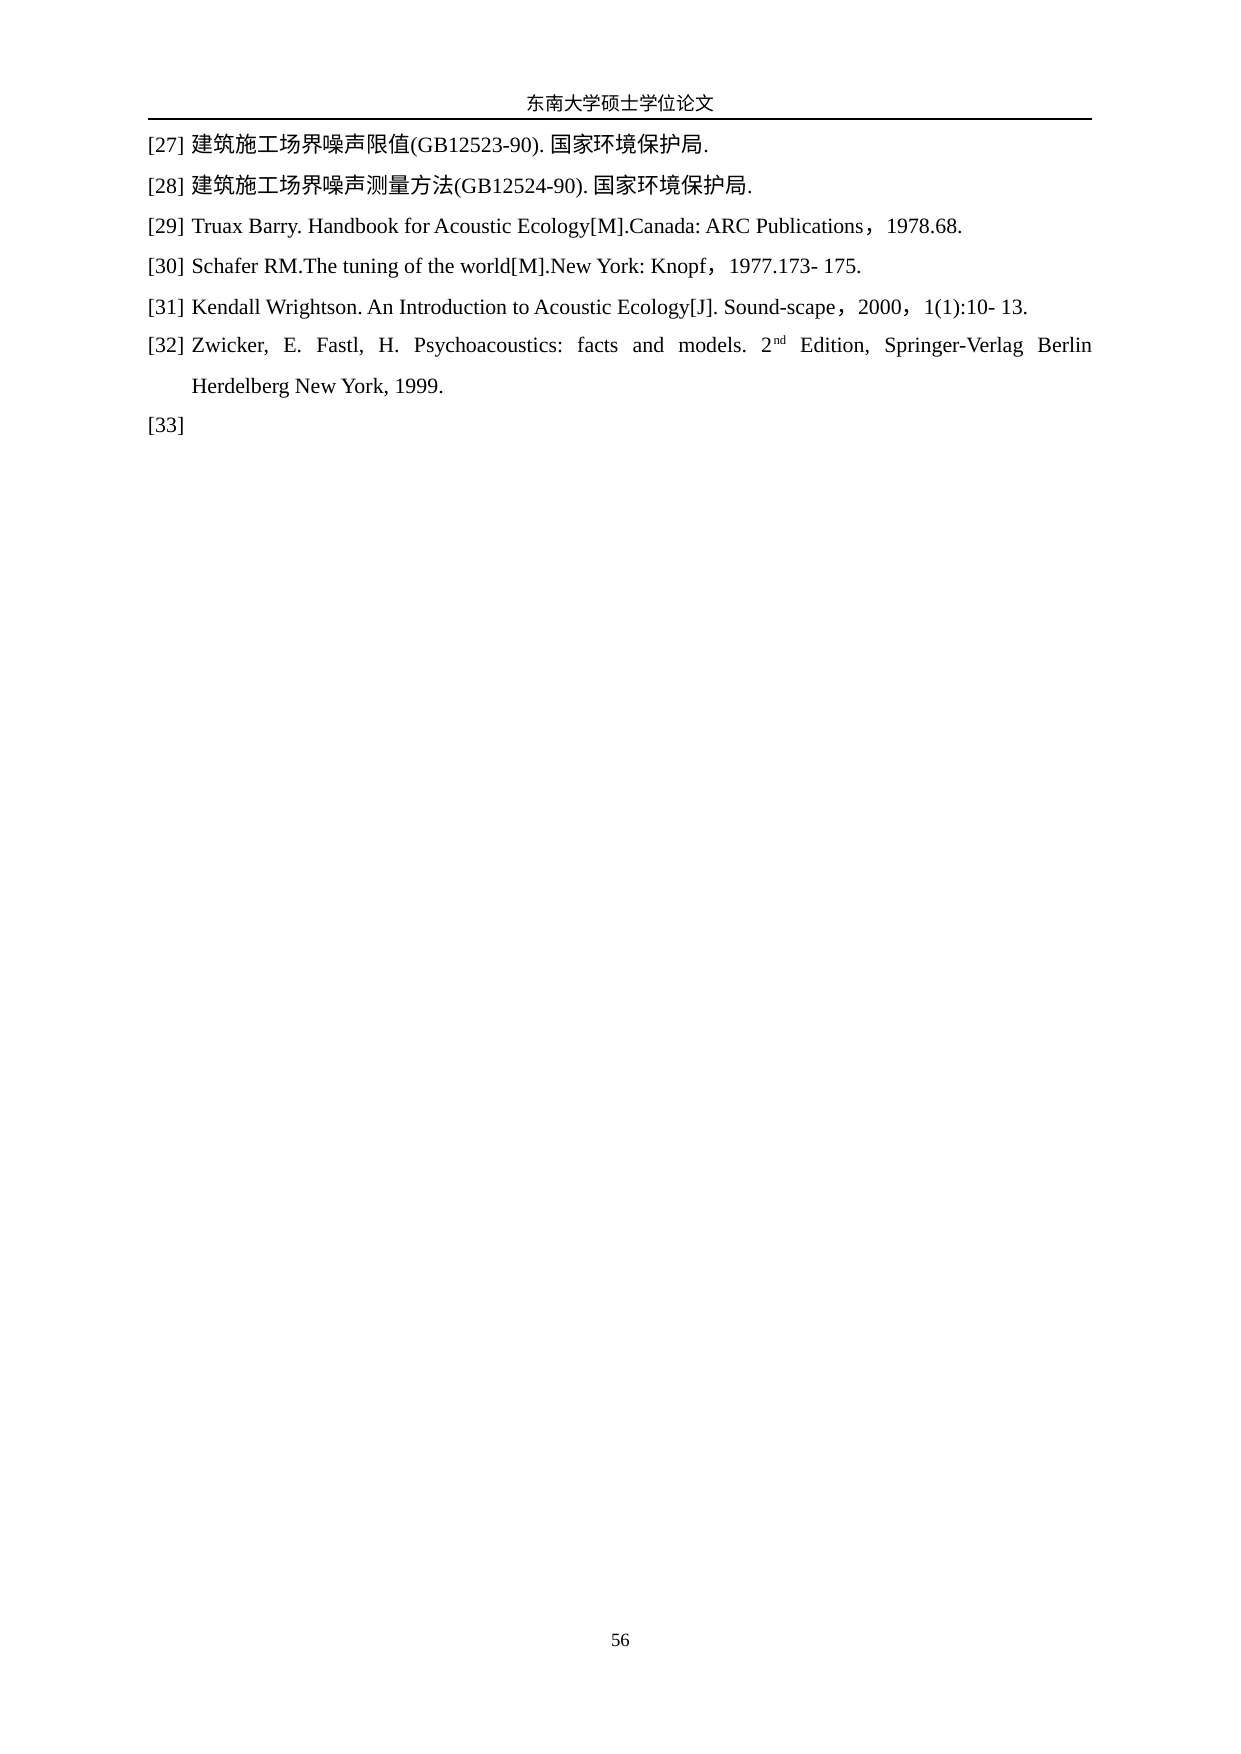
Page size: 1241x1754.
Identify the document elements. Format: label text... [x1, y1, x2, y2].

list 建筑施工场界噪声限值(GB12523-90). 国家环境保护局. [148, 127, 1092, 159]
list Truax Barry. Handbook for Acoustic Ecology[M].Canada: ARC Publications，1978.68. [148, 208, 1092, 240]
list Zwicker, E. Fastl, H. Psychoacoustics: facts and models. 2nd Edition, Springer-Verlag Berlin Herdelberg New York, 1999. [148, 329, 1092, 402]
list Schafer RM.The tuning of the world[M].New York: Knopf，1977.173- 175. [148, 248, 1092, 281]
list Kendall Wrightson. An Introduction to Acoustic Ecology[J]. Sound-scape，2000，1(1):10- 13. [148, 288, 1092, 321]
list 建筑施工场界噪声测量方法(GB12524-90). 国家环境保护局. [148, 167, 1092, 200]
